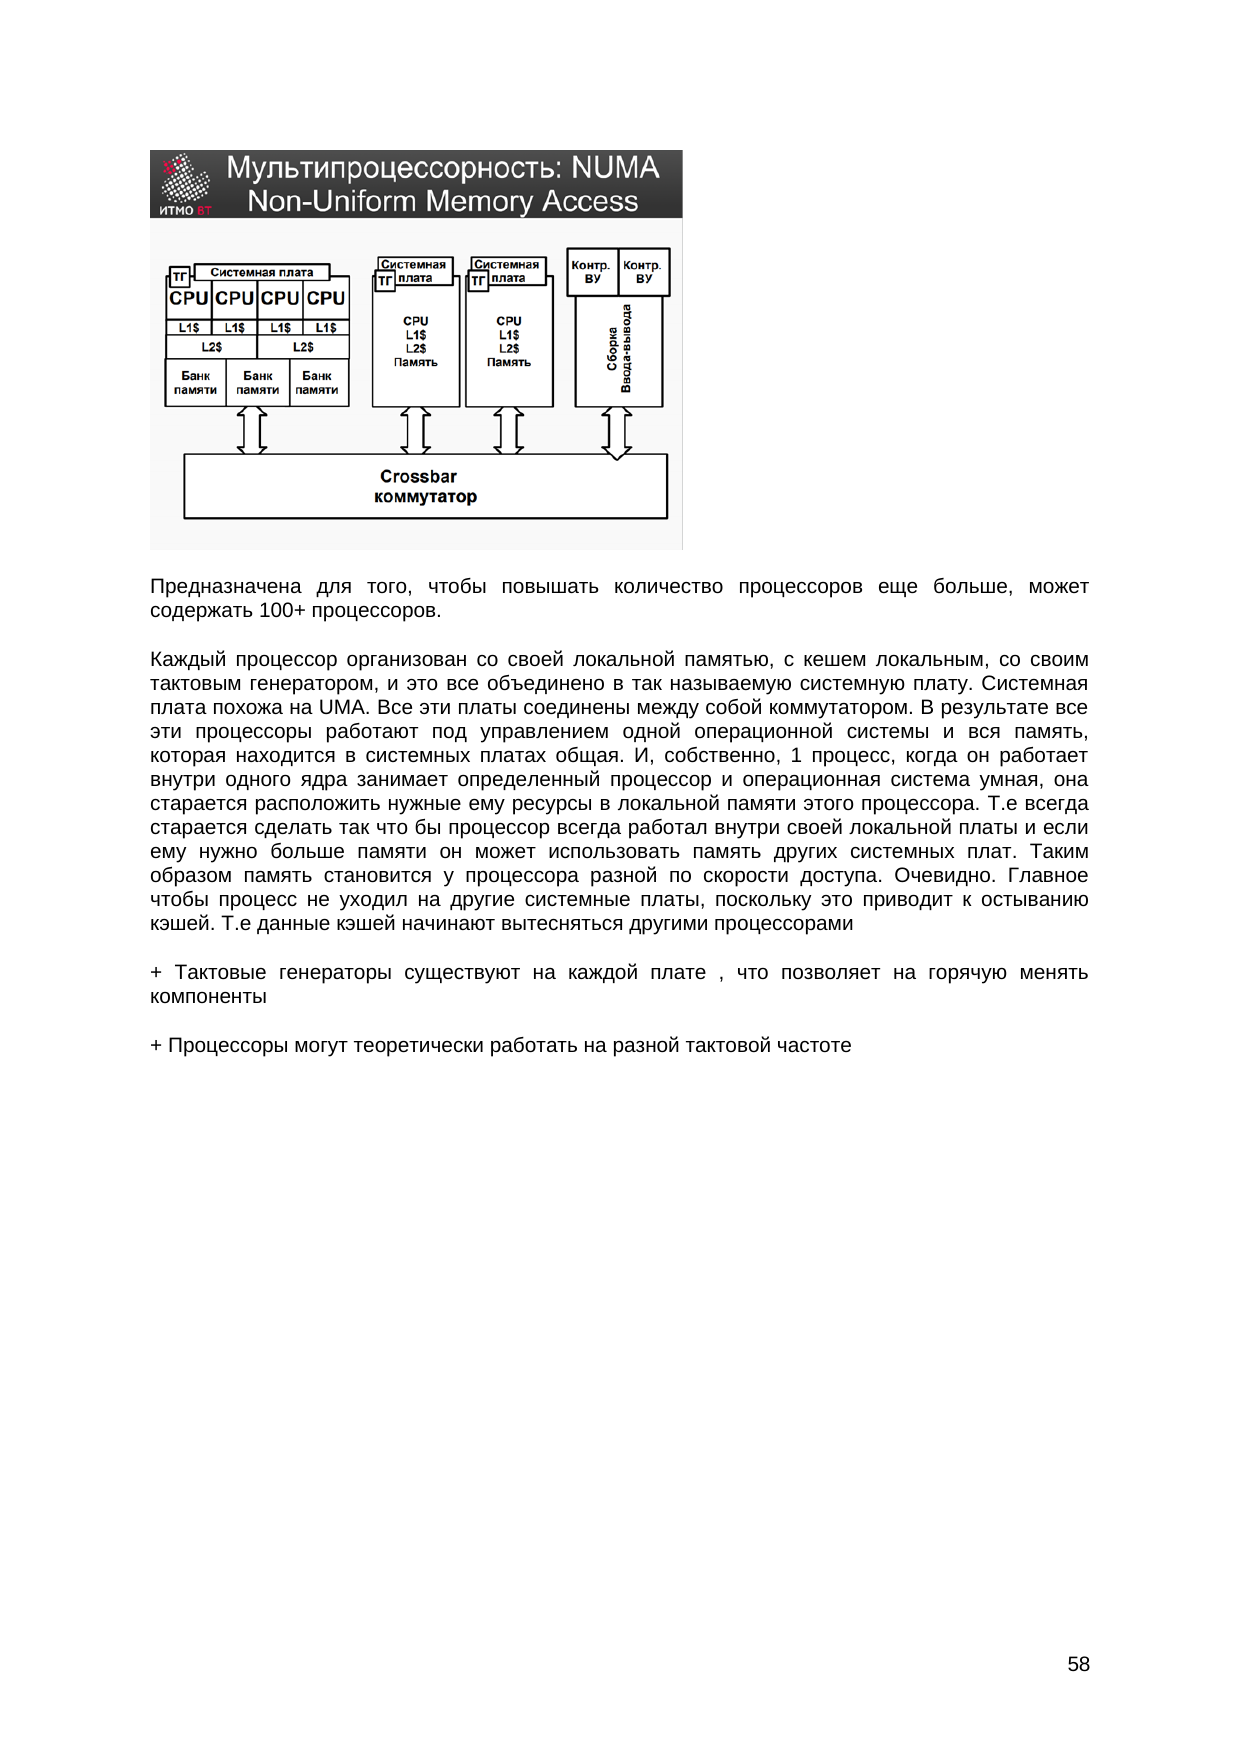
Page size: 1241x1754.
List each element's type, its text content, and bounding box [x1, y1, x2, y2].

text + Процессоры могут теоретически работать на разной тактовой частоте [150, 1032, 1090, 1056]
picture [150, 150, 683, 550]
text Каждый процессор организован со своей локальной памятью, с кешем локальным, со своим тактовым генератором, и это все объединено в так называемую системную плату. Системная плата похожа на UMA. Все эти платы соединены между собой коммутатором. В результате все эти процессоры работают под управлением одной операционной системы и вся память, которая находится в системных платах общая. И, собственно, 1 процесс, когда он работает внутри одного ядра занимает определенный процессор и операционная система умная, она старается расположить нужные ему ресурсы в локальной памяти этого процессора. Т.е всегда старается сделать так что бы процессор всегда работал внутри своей локальной платы и если ему нужно больше памяти он может использовать память других системных плат. Таким образом память становится у процессора разной по скорости доступа. Очевидно. Главное чтобы процесс не уходил на другие системные платы, поскольку это приводит к остыванию кэшей. Т.е данные кэшей начинают вытесняться другими процессорами [150, 647, 1090, 934]
text Предназначена для того, чтобы повышать количество процессоров еще больше, может содержать 100+ процессоров. [150, 574, 1090, 622]
text + Тактовые генераторы существуют на каждой плате , что позволяет на горячую менять компоненты [150, 959, 1090, 1007]
